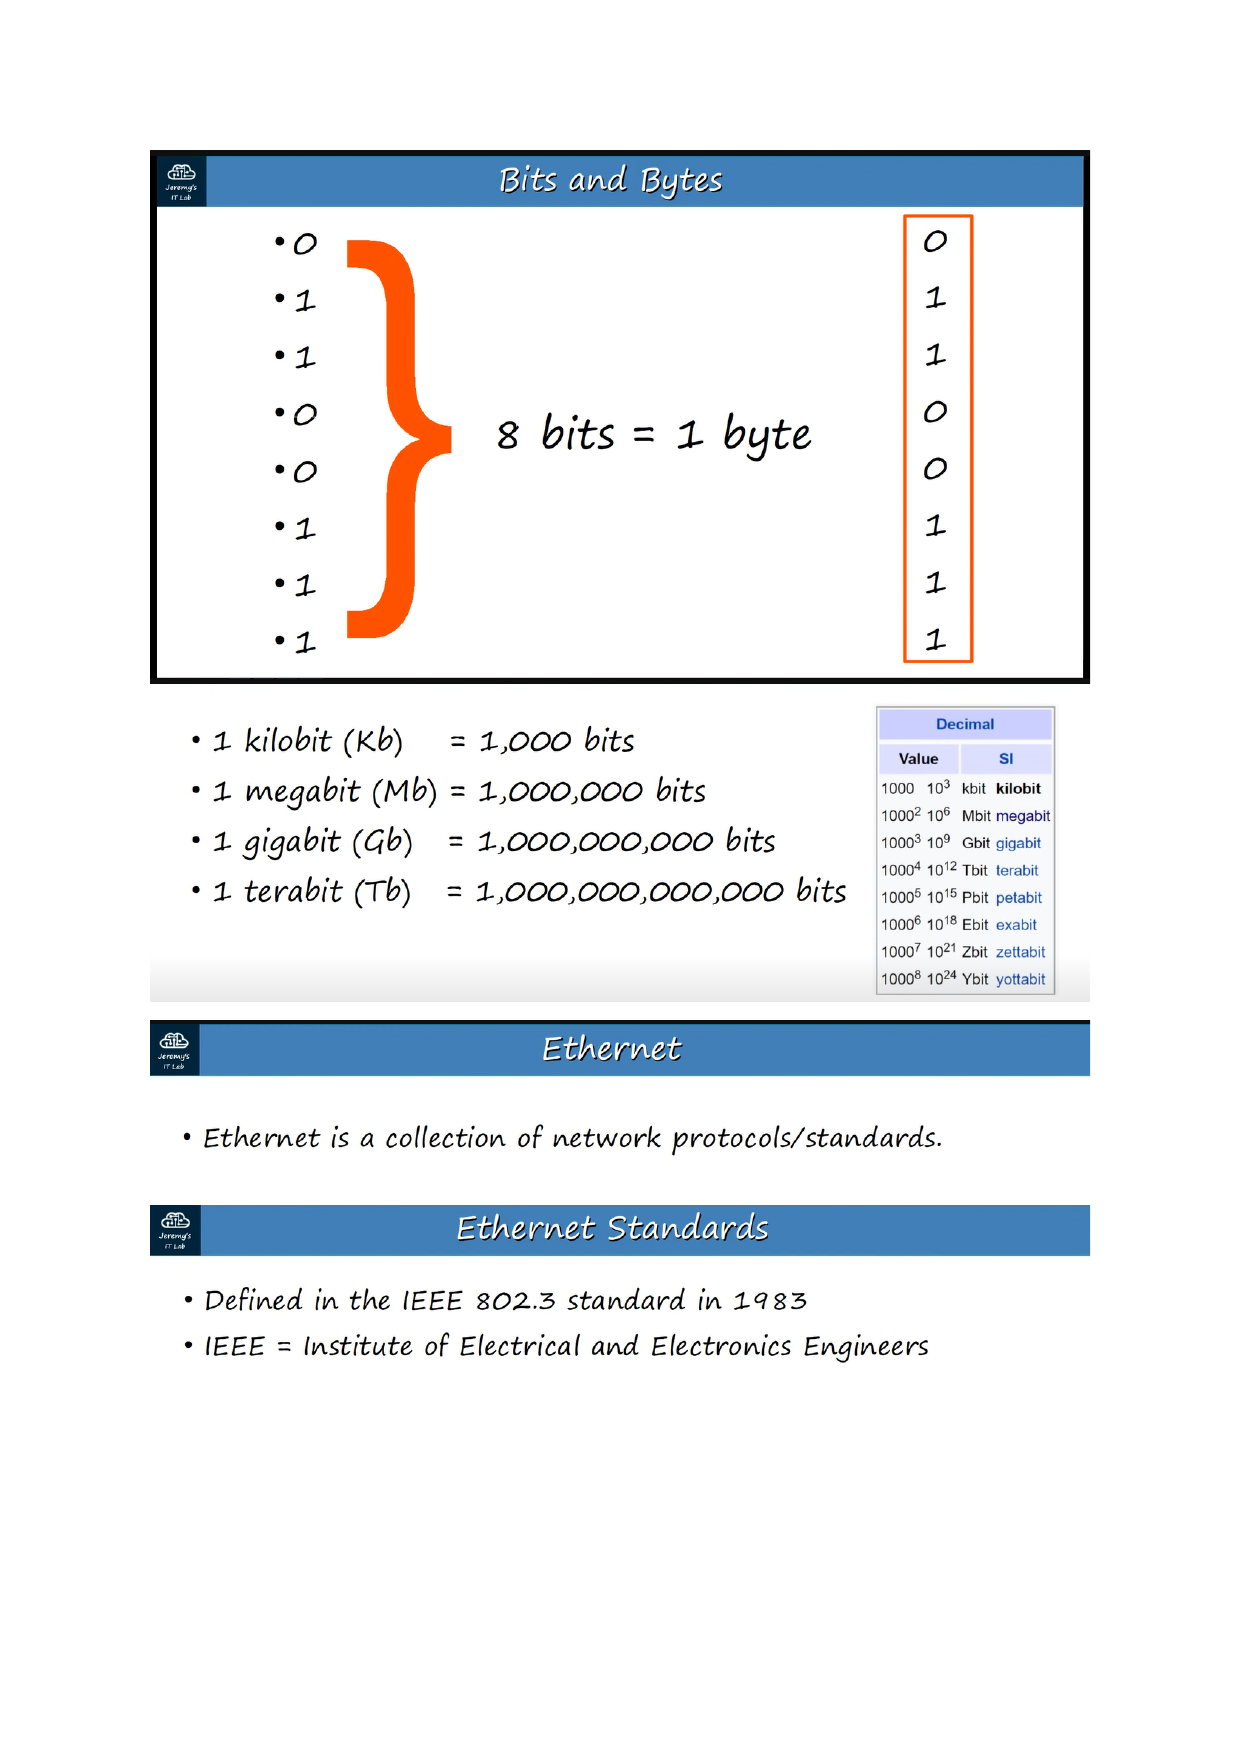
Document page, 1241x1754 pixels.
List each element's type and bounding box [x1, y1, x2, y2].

picture [150, 1205, 1091, 1389]
picture [150, 686, 1091, 1002]
picture [150, 150, 1091, 684]
picture [150, 1020, 1091, 1203]
